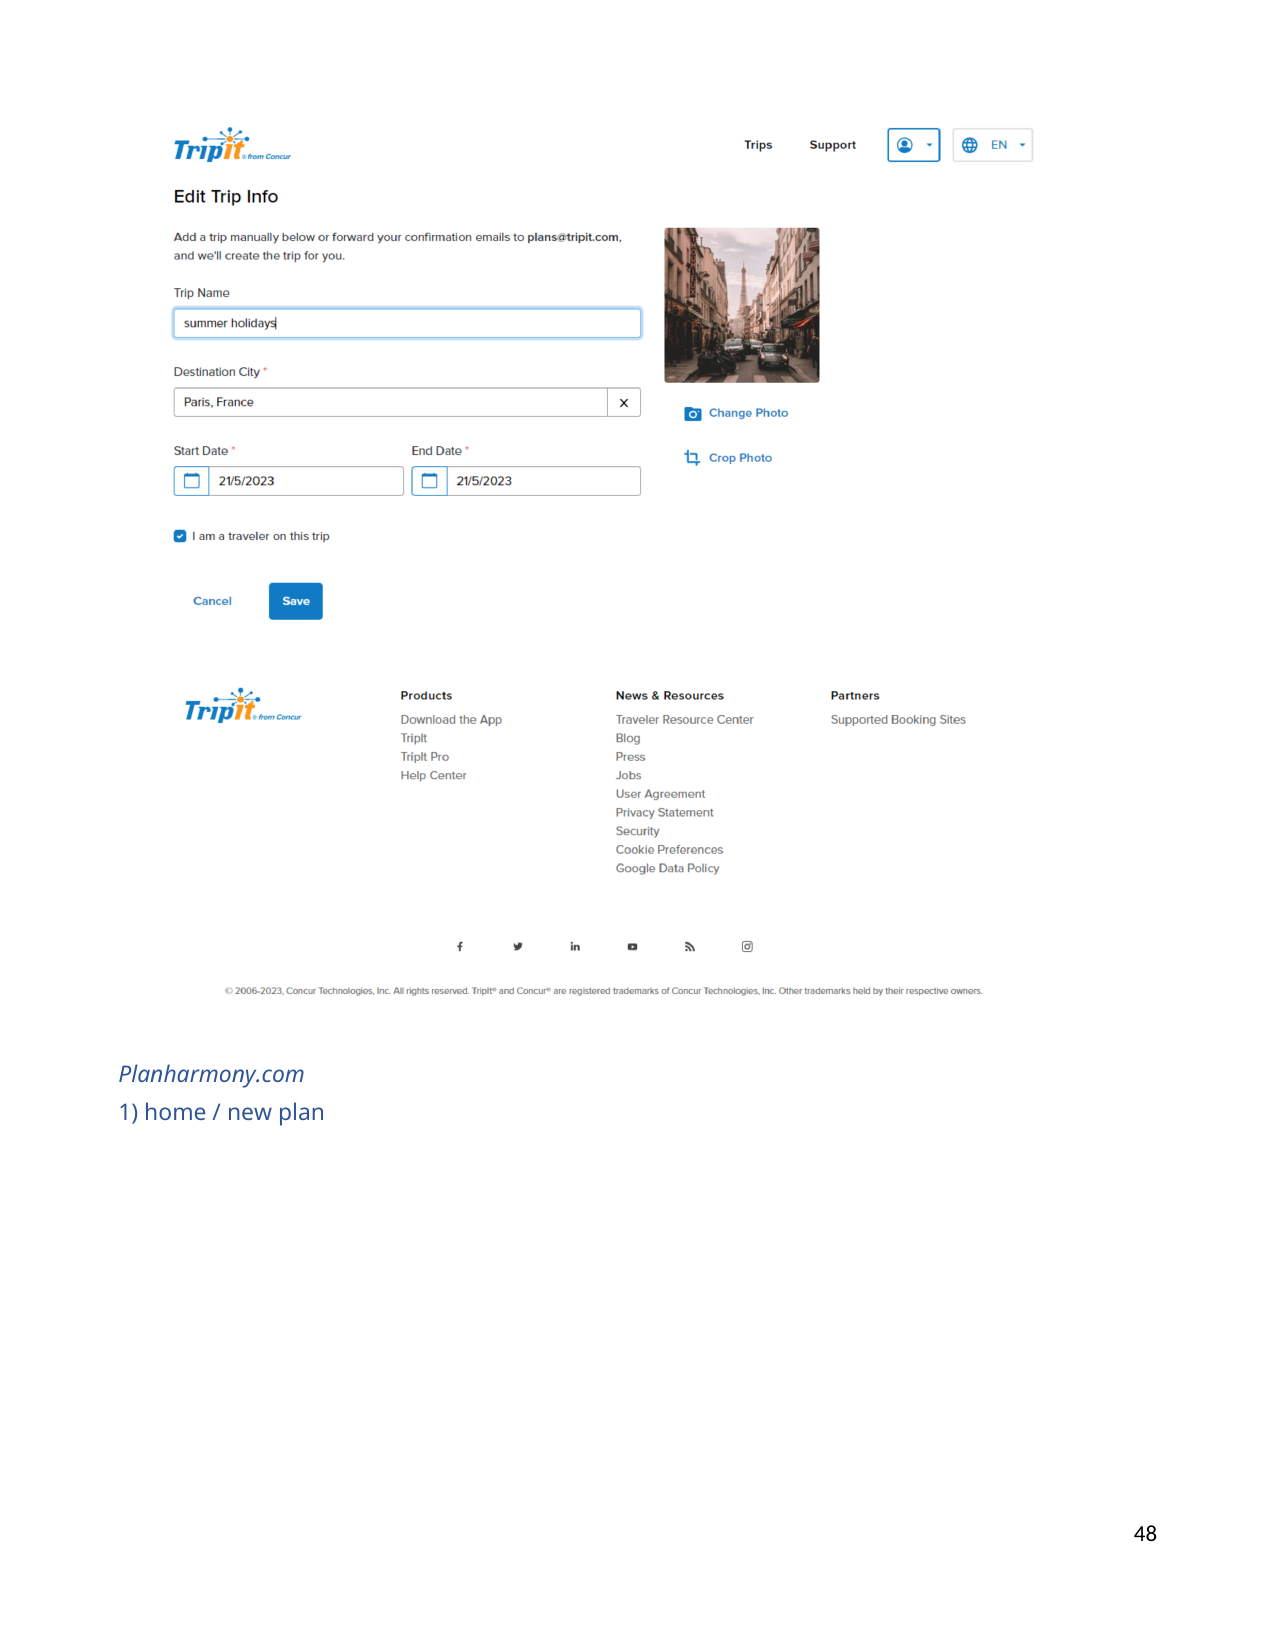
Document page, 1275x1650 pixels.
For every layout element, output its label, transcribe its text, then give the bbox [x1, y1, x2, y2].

subtitle 1) home / new plan [118, 1096, 1157, 1127]
picture [118, 118, 1094, 1039]
subtitle Planharmony.com [118, 1058, 1157, 1089]
